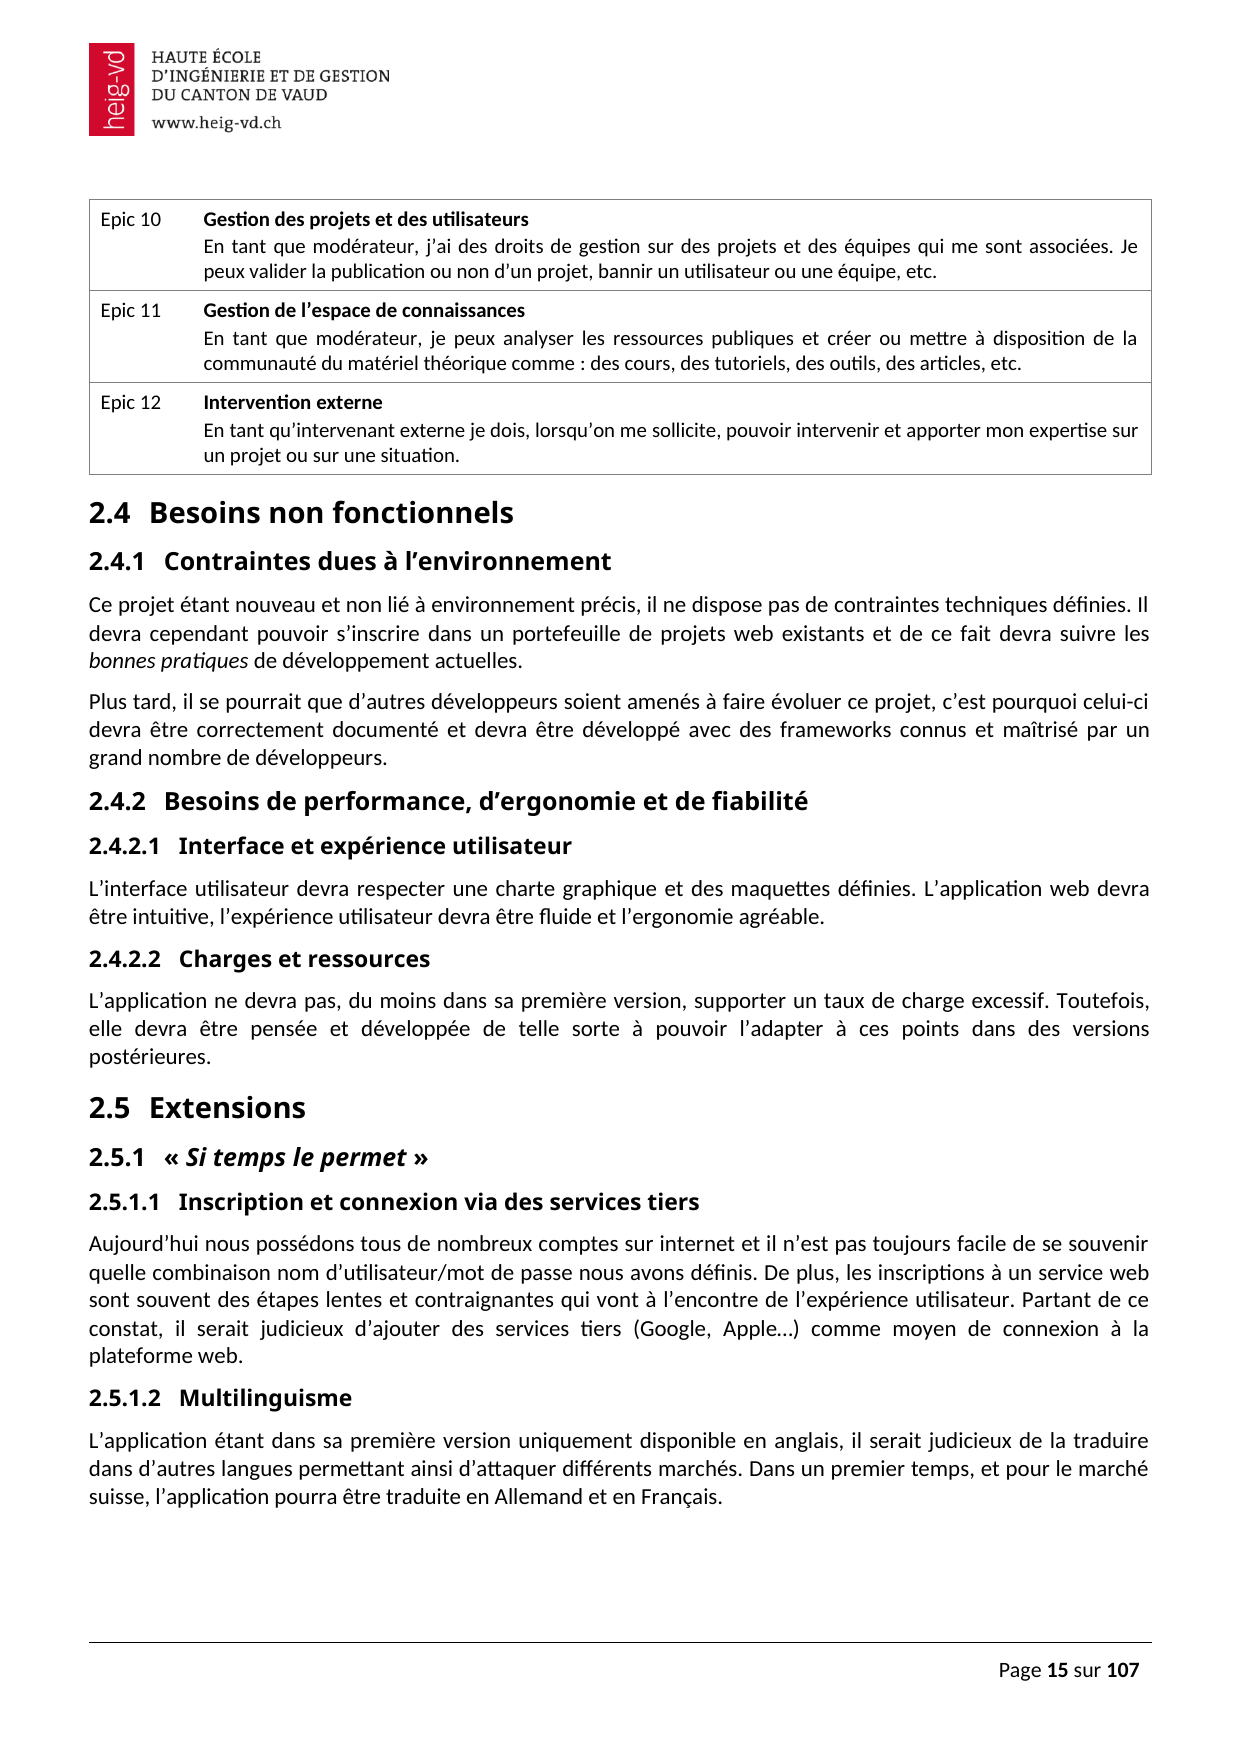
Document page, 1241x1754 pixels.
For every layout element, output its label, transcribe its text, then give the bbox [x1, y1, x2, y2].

subtitle Besoins non fonctionnels [89, 492, 1152, 532]
subtitle Contraintes dues à l’environnement [89, 544, 1152, 578]
subtitle Extensions [89, 1087, 1152, 1127]
text Plus tard, il se pourrait que d’autres développeurs soient amenés à faire évoluer ce projet, c’est pourquoi celui-ci devra être correctement documenté et devra être développé avec des frameworks connus et maîtrisé par un grand nombre de développeurs. [89, 687, 1152, 771]
text Ce projet étant nouveau et non lié à environnement précis, il ne dispose pas de contraintes techniques définies. Il devra cependant pouvoir s’inscrire dans un portefeuille de projets web existants et de ce fait devra suivre les bonnes pratiques de développement actuelles. [89, 591, 1152, 675]
text Aujourd’hui nous possédons tous de nombreux comptes sur internet et il n’est pas toujours facile de se souvenir quelle combinaison nom d’utilisateur/mot de passe nous avons définis. De plus, les inscriptions à un service web sont souvent des étapes lentes et contraignantes qui vont à l’encontre de l’expérience utilisateur. Partant de ce constat, il serait judicieux d’ajouter des services tiers (Google, Apple…) comme moyen de connexion à la plateforme web. [89, 1229, 1152, 1370]
table_cell Epic 11 [90, 291, 192, 382]
table_cell Gestion de l’espace de connaissances En tant que modérateur, je peux analyser les ressources publiques et créer ou mettre à disposition de la communauté du matériel théorique comme : des cours, des tutoriels, des outils, des articles, etc. [192, 291, 1151, 382]
subtitle Inscription et connexion via des services tiers [89, 1186, 1152, 1217]
text L’interface utilisateur devra respecter une charte graphique et des maquettes définies. L’application web devra être intuitive, l’expérience utilisateur devra être fluide et l’ergonomie agréable. [89, 874, 1152, 930]
text L’application étant dans sa première version uniquement disponible en anglais, il serait judicieux de la traduire dans d’autres langues permettant ainsi d’attaquer différents marchés. Dans un premier temps, et pour le marché suisse, l’application pourra être traduite en Allemand et en Français. [89, 1426, 1152, 1510]
subtitle Charges et ressources [89, 943, 1152, 974]
subtitle Multilinguisme [89, 1382, 1152, 1413]
table_cell Intervention externe En tant qu’intervenant externe je dois, lorsqu’on me sollicite, pouvoir intervenir et apporter mon expertise sur un projet ou sur une situation. [192, 383, 1151, 474]
picture [89, 43, 389, 136]
table_cell Epic 10 [90, 200, 192, 290]
subtitle « Si temps le permet » [89, 1139, 1152, 1173]
subtitle Interface et expérience utilisateur [89, 830, 1152, 862]
table_cell Gestion des projets et des utilisateurs En tant que modérateur, j’ai des droits de gestion sur des projets et des équipes qui me sont associées. Je peux valider la publication ou non d’un projet, bannir un utilisateur ou une équipe, etc. [192, 200, 1151, 290]
subtitle Besoins de performance, d’ergonomie et de fiabilité [89, 784, 1152, 818]
table_cell Epic 12 [90, 383, 192, 474]
text L’application ne devra pas, du moins dans sa première version, supporter un taux de charge excessif. Toutefois, elle devra être pensée et développée de telle sorte à pouvoir l’adapter à ces points dans des versions postérieures. [89, 986, 1152, 1070]
